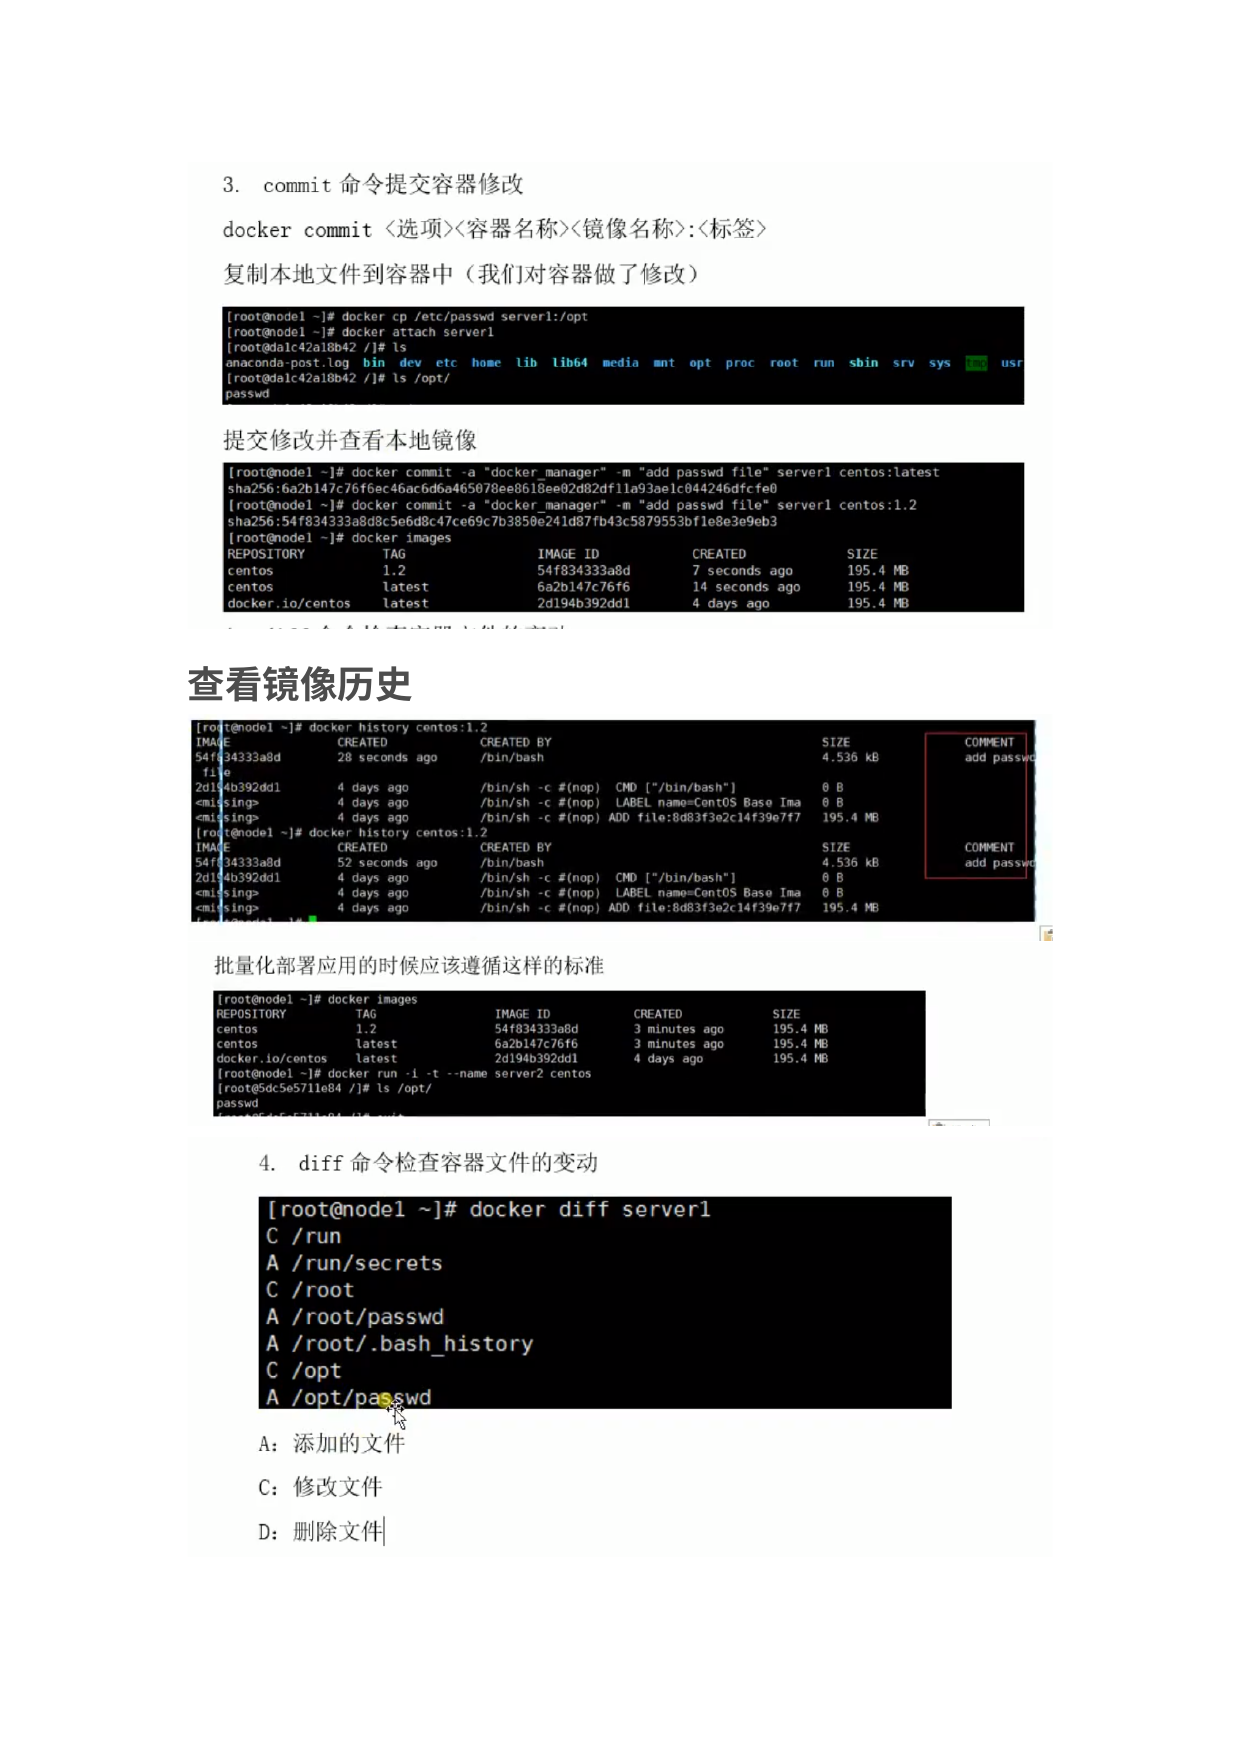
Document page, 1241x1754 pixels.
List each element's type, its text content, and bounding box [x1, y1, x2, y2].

text 查看镜像历史 [187, 649, 1053, 714]
picture [187, 1137, 1053, 1557]
picture [187, 162, 1053, 629]
picture [187, 714, 1053, 941]
picture [187, 942, 1053, 1126]
